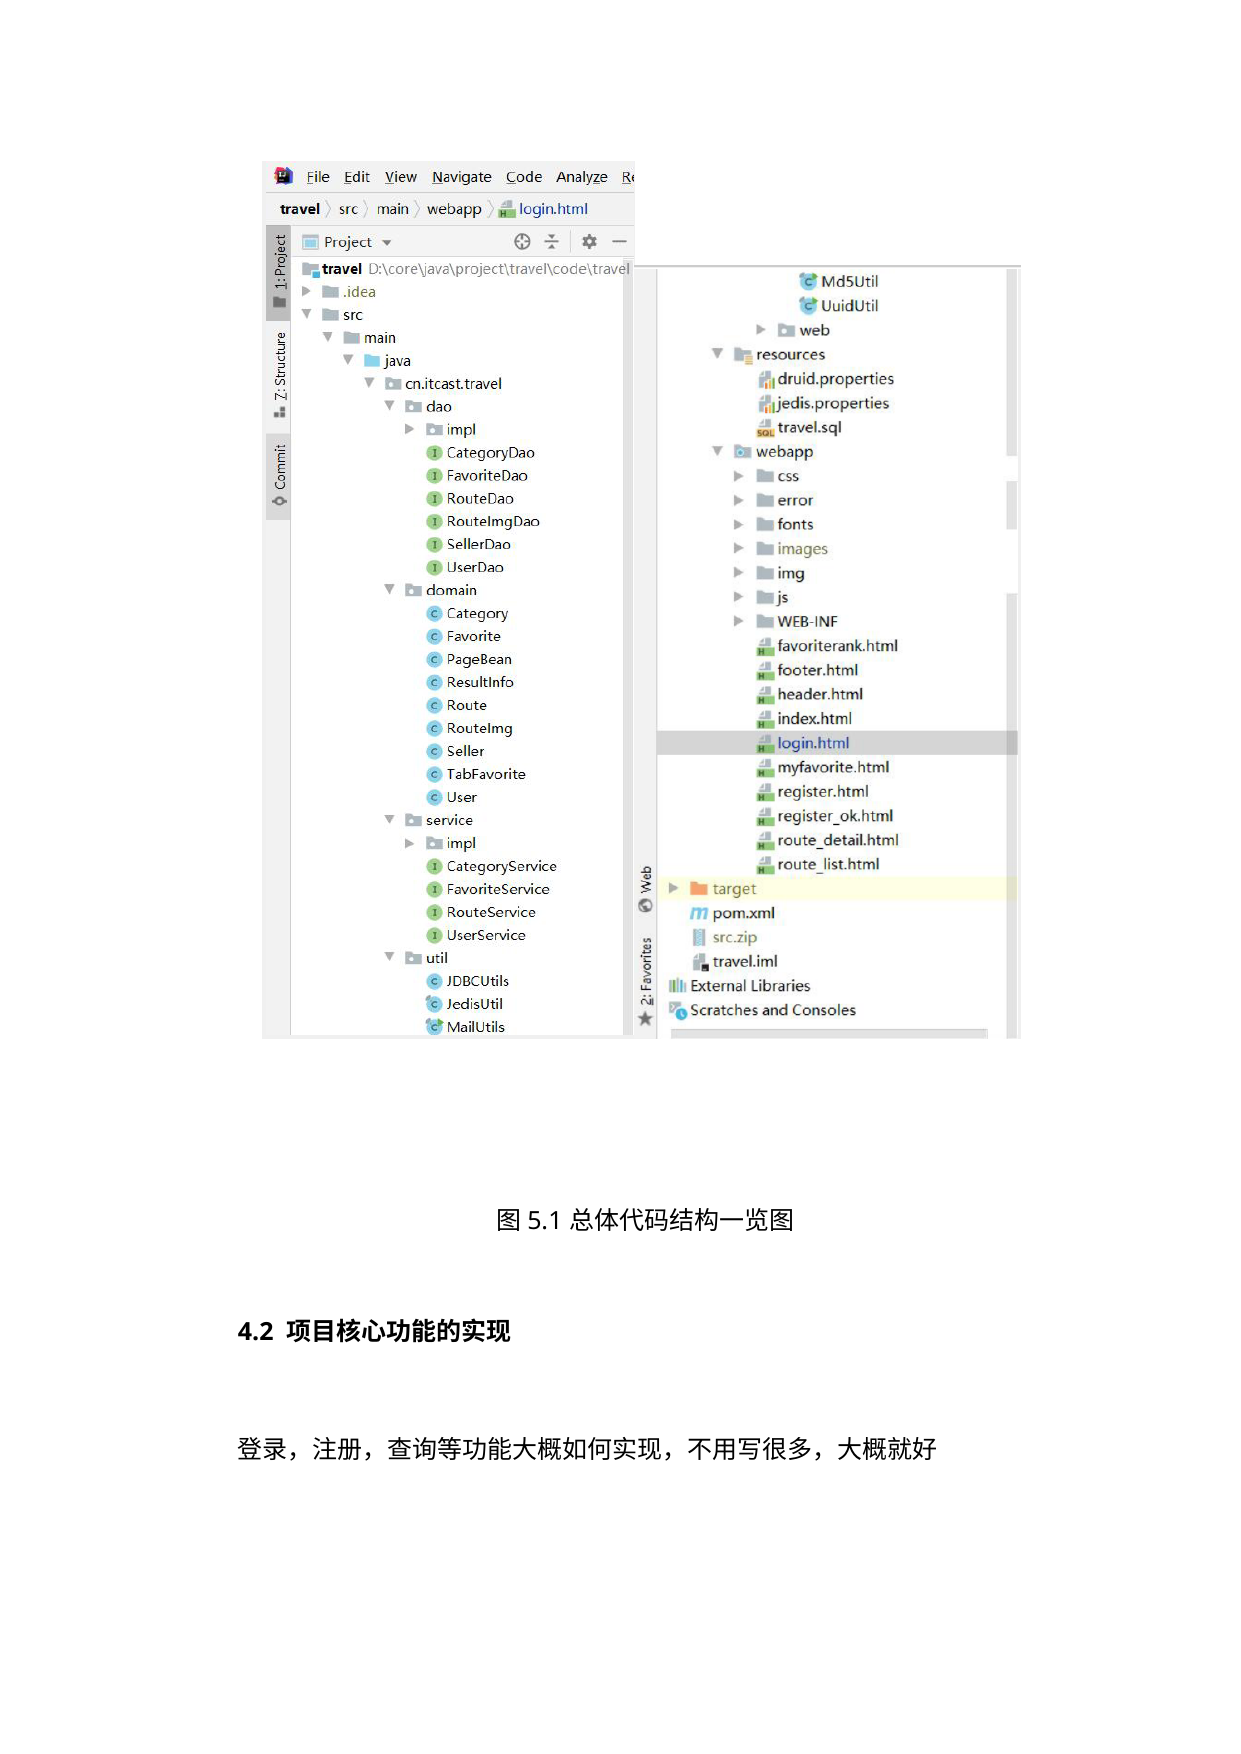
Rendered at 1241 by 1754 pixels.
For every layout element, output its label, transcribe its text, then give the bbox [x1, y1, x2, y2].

picture [262, 161, 1021, 1039]
subtitle 4.2 项目核心功能的实现 [187, 1297, 1053, 1362]
text 登录，注册，查询等功能大概如何实现，不用写很多，大概就好 [187, 1415, 1053, 1480]
text 图 5.1 总体代码结构一览图 [187, 1186, 1053, 1251]
